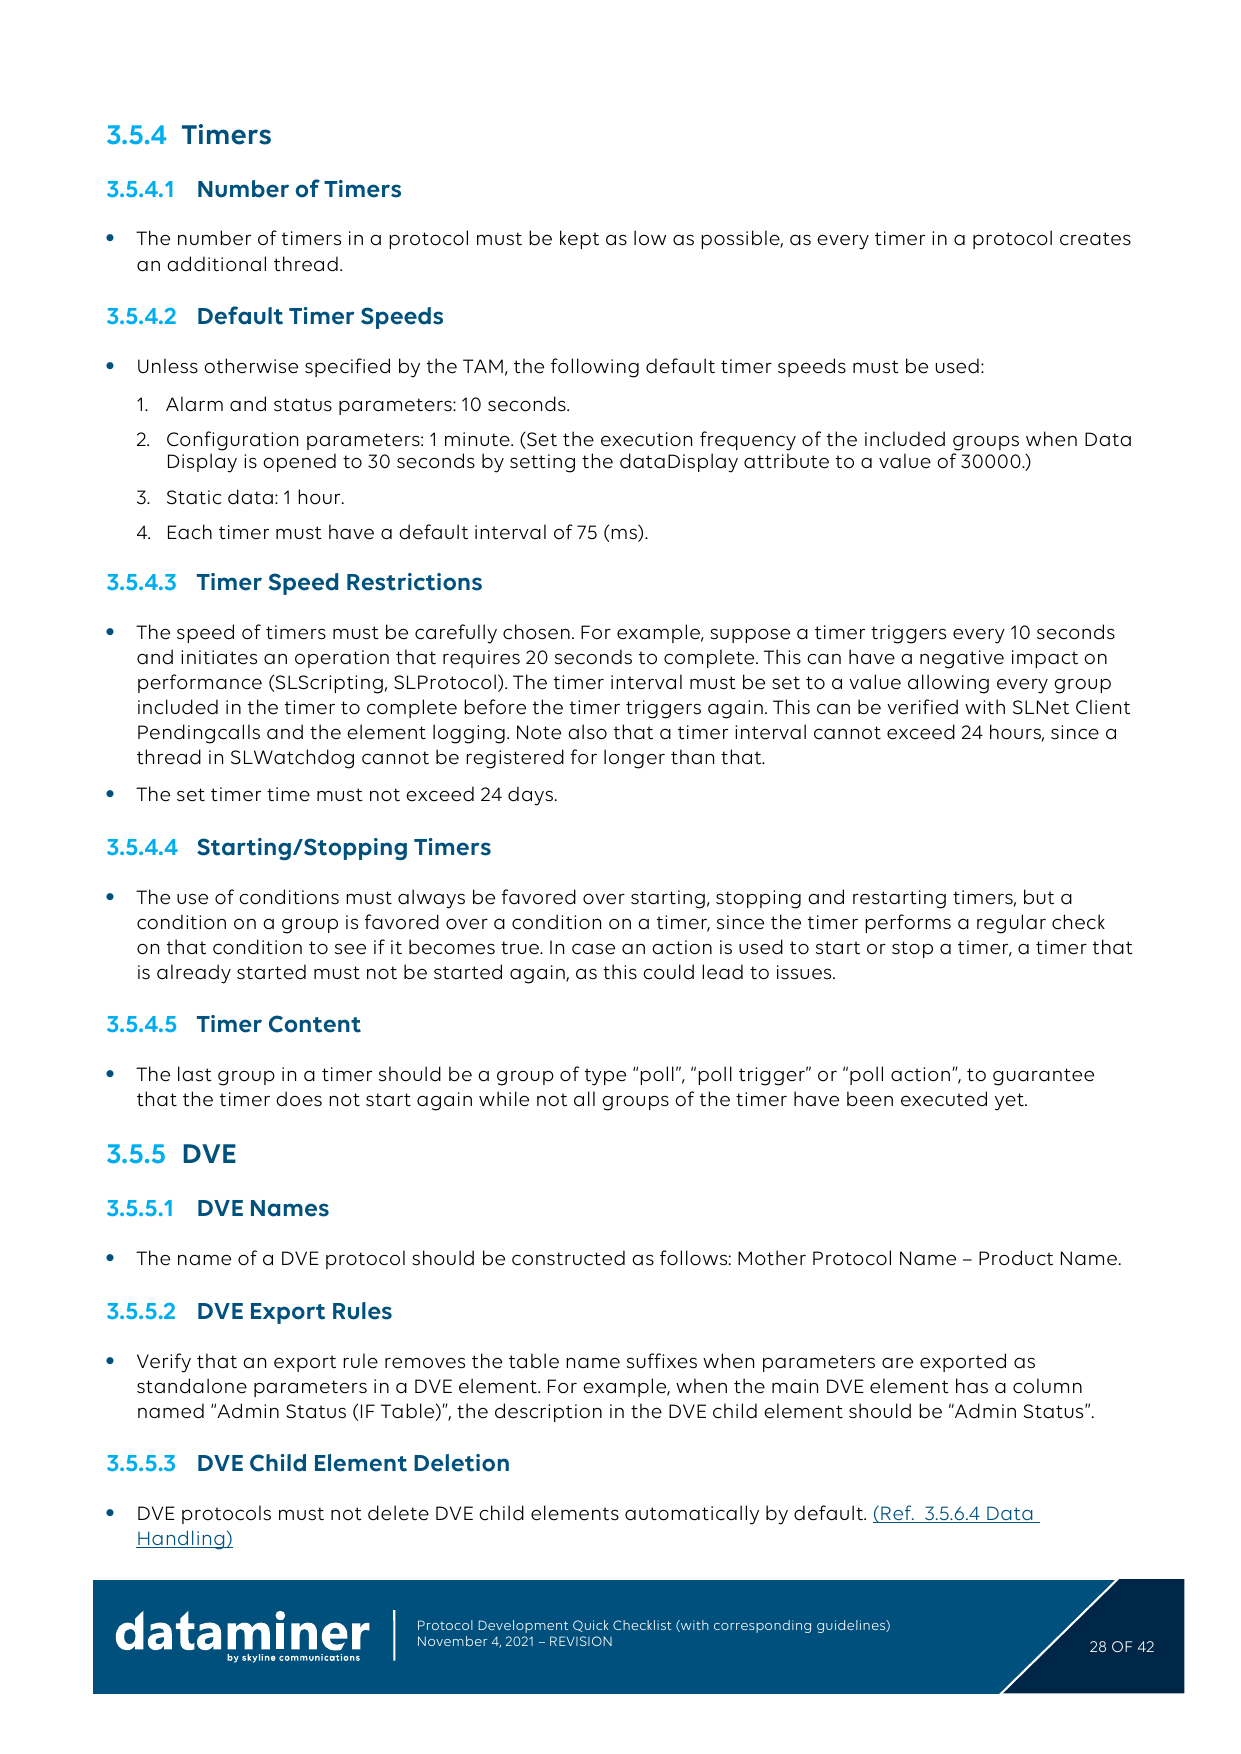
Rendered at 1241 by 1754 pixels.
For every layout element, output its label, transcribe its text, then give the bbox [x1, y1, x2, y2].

list Static data: 1 hour. [136, 486, 1134, 508]
subtitle Timer Speed Restrictions [106, 568, 1134, 596]
list Alarm and status parameters: 10 seconds. [136, 392, 1134, 415]
list The name of a DVE protocol should be constructed as follows: Mother Protocol Name – Product Name. [106, 1247, 1134, 1270]
subtitle Timer Content [106, 1010, 1134, 1038]
subtitle Default Timer Speeds [106, 302, 1134, 329]
list The set timer time must not exceed 24 days. [106, 783, 1134, 806]
list The use of conditions must always be favored over starting, stopping and restarting timers, but a condition on a group is favored over a condition on a timer, since the timer performs a regular check on that condition to see if it becomes true. In case an action is used to start or stop a timer, a timer that is already started must not be started again, as this could lead to issues. [106, 886, 1134, 983]
subtitle Number of Timers [106, 175, 1134, 202]
subtitle Timers [106, 118, 1134, 150]
subtitle DVE Child Element Deletion [106, 1449, 1134, 1477]
list Configuration parameters: 1 minute. (Set the execution frequency of the included groups when Data Display is opened to 30 seconds by setting the dataDisplay attribute to a value of 30000.) [136, 428, 1134, 473]
list The speed of timers must be carefully chosen. For example, suppose a timer triggers every 10 seconds and initiates an operation that requires 20 seconds to complete. This can have a negative impact on performance (SLScripting, SLProtocol). The timer interval must be set to a value allowing every group included in the timer to complete before the timer triggers again. This can be verified with SLNet Client Pendingcalls and the element logging. Note also that a timer interval cannot exceed 24 hours, since a thread in SLWatchdog cannot be registered for longer than that. [106, 621, 1134, 768]
subtitle DVE [106, 1138, 1134, 1169]
subtitle Starting/Stopping Timers [106, 833, 1134, 861]
list Each timer must have a default interval of 75 (ms). [136, 521, 1134, 543]
list The last group in a timer should be a group of type “poll”, “poll trigger” or “poll action”, to guarantee that the timer does not start again while not all groups of the timer have been executed yet. [106, 1063, 1134, 1111]
list Verify that an export rule removes the table name suffixes when parameters are exported as standalone parameters in a DVE element. For example, when the main DVE element has a column named “Admin Status (IF Table)”, the description in the DVE child element should be “Admin Status”. [106, 1349, 1134, 1422]
list Unless otherwise specified by the TAM, the following default timer speeds must be used: [106, 354, 1134, 378]
list DVE protocols must not delete DVE child elements automatically by default. (Ref. 3.5.6.4 Data Handling) [106, 1502, 1134, 1550]
subtitle DVE Export Rules [106, 1297, 1134, 1324]
subtitle DVE Names [106, 1194, 1134, 1222]
list The number of timers in a protocol must be kept as low as possible, as every timer in a protocol creates an additional thread. [106, 227, 1134, 275]
